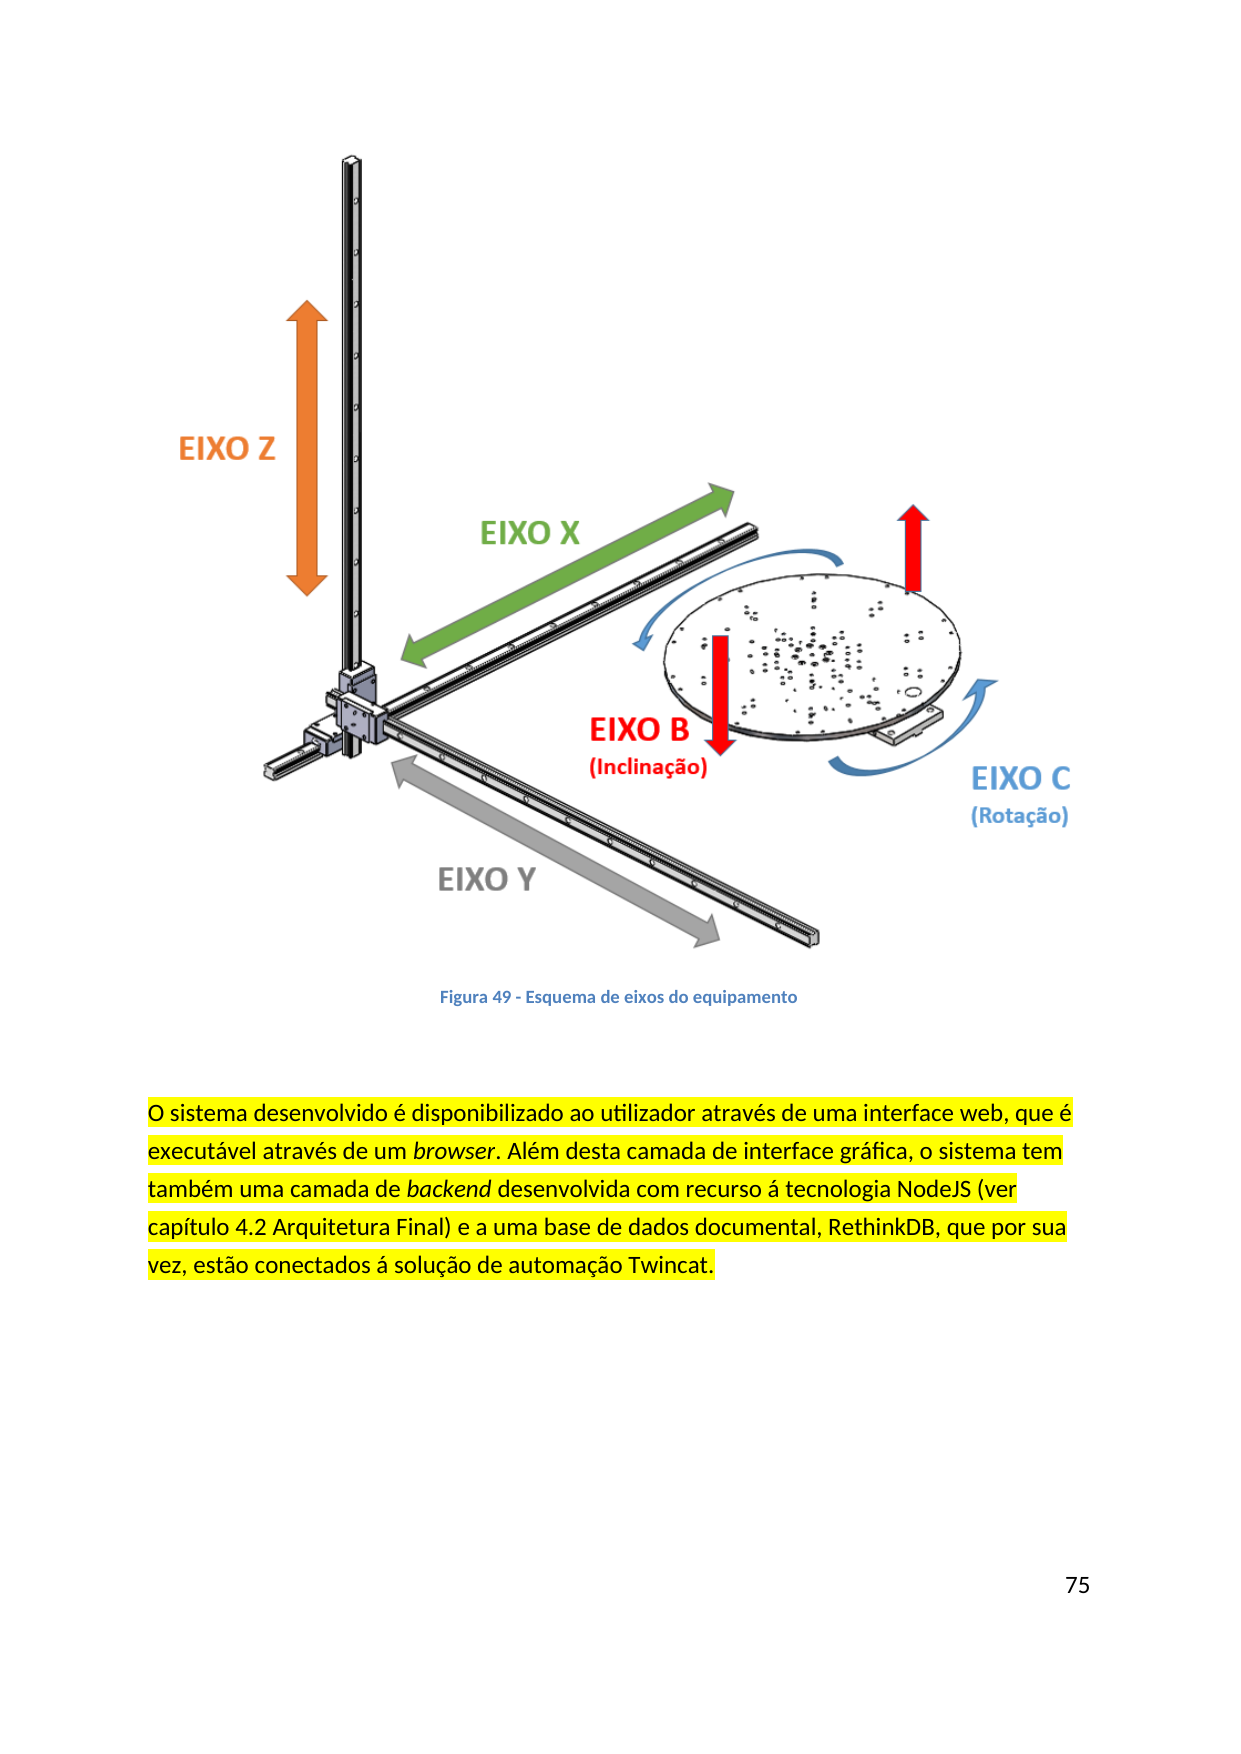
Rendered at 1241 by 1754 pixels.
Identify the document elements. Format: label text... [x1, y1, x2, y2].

text O sistema desenvolvido é disponibilizado ao utilizador através de uma interface web, que é executável através de um browser. Além desta camada de interface gráfica, o sistema tem também uma camada de backend desenvolvida com recurso á tecnologia NodeJS (ver capítulo 4.2 Arquitetura Final) e a uma base de dados documental, RethinkDB, que por sua vez, estão conectados á solução de automação Twincat. [148, 1097, 1090, 1280]
picture [158, 150, 1080, 954]
